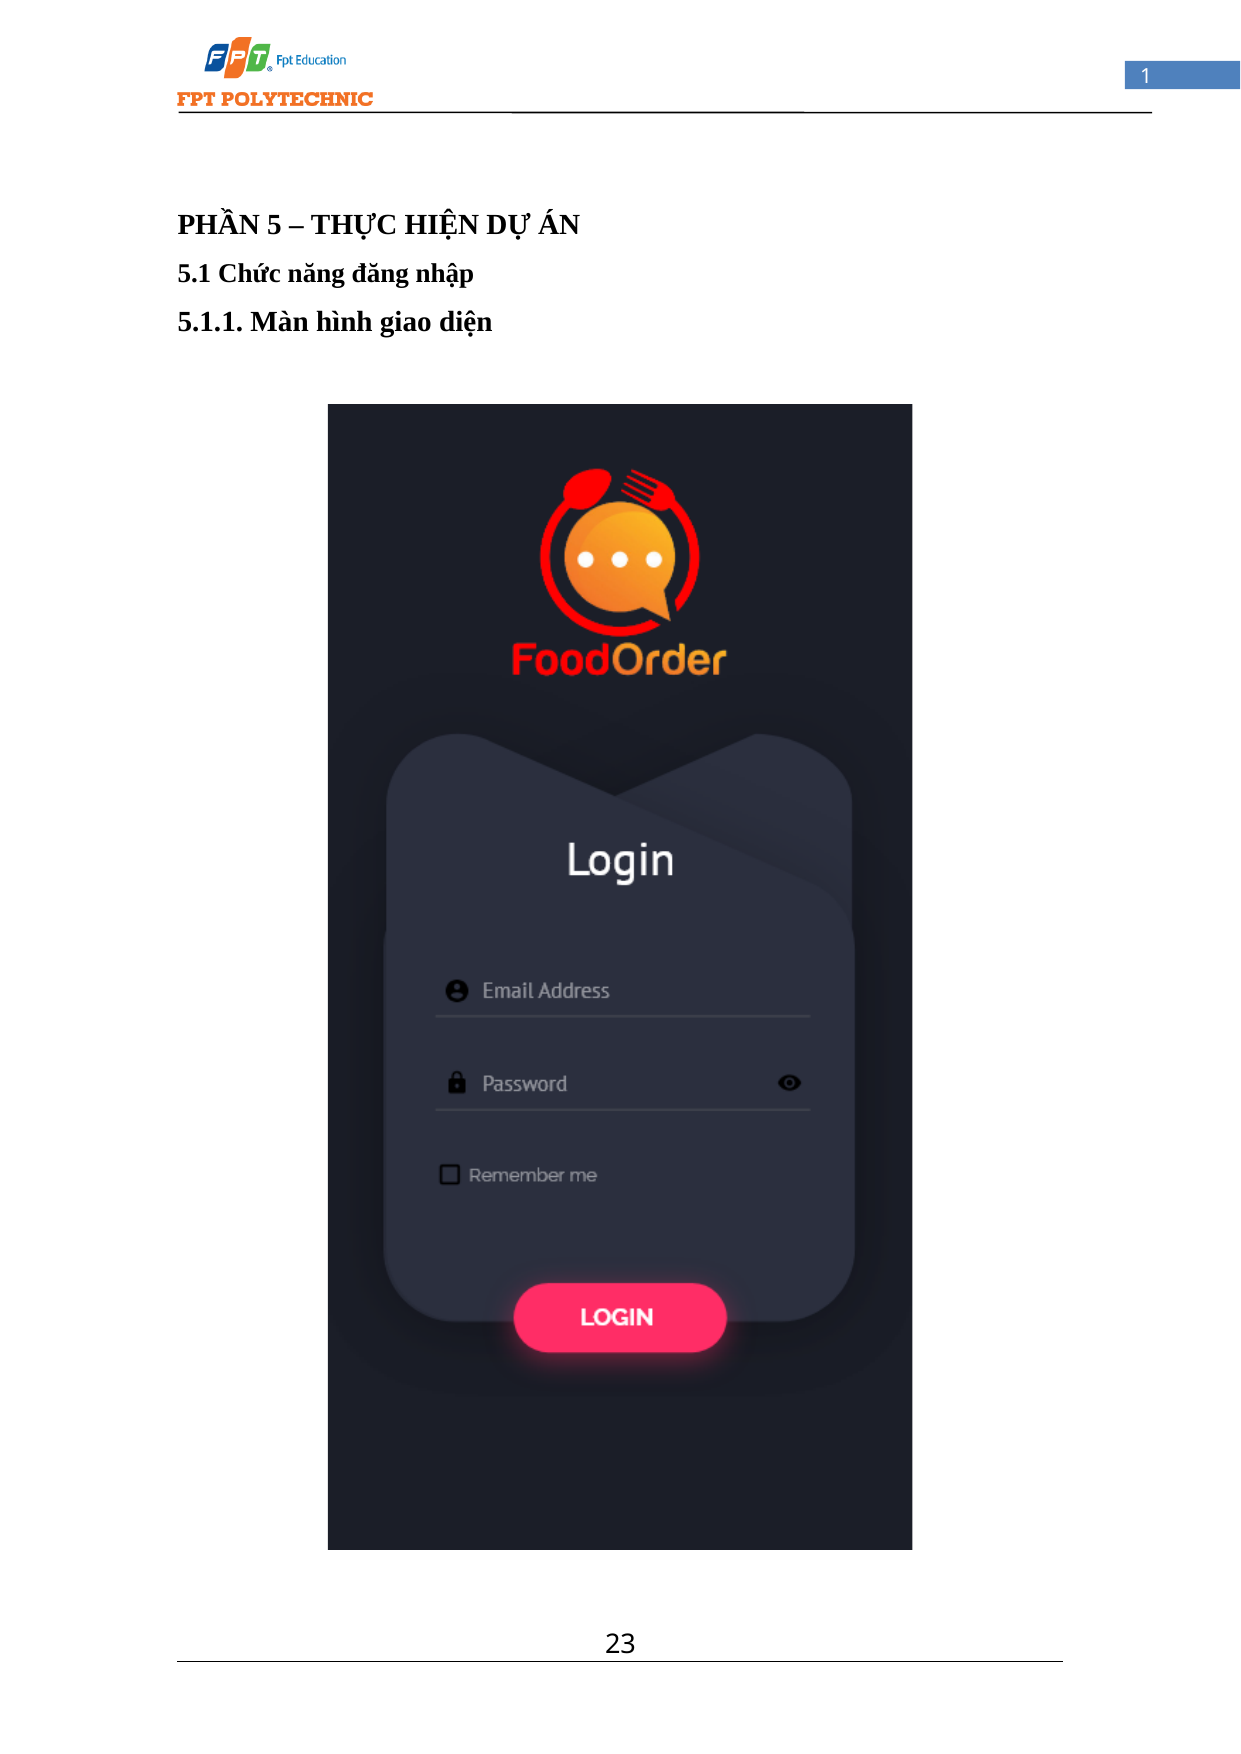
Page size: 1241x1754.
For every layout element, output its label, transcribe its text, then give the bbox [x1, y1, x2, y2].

subtitle PHẦN 5 – THỰC HIỆN DỰ ÁN [177, 207, 1093, 240]
subtitle 5.1 Chức năng đăng nhập [177, 257, 1093, 288]
picture [327, 404, 913, 1550]
picture [177, 37, 374, 106]
subtitle 5.1.1. Màn hình giao diện [177, 304, 1063, 337]
